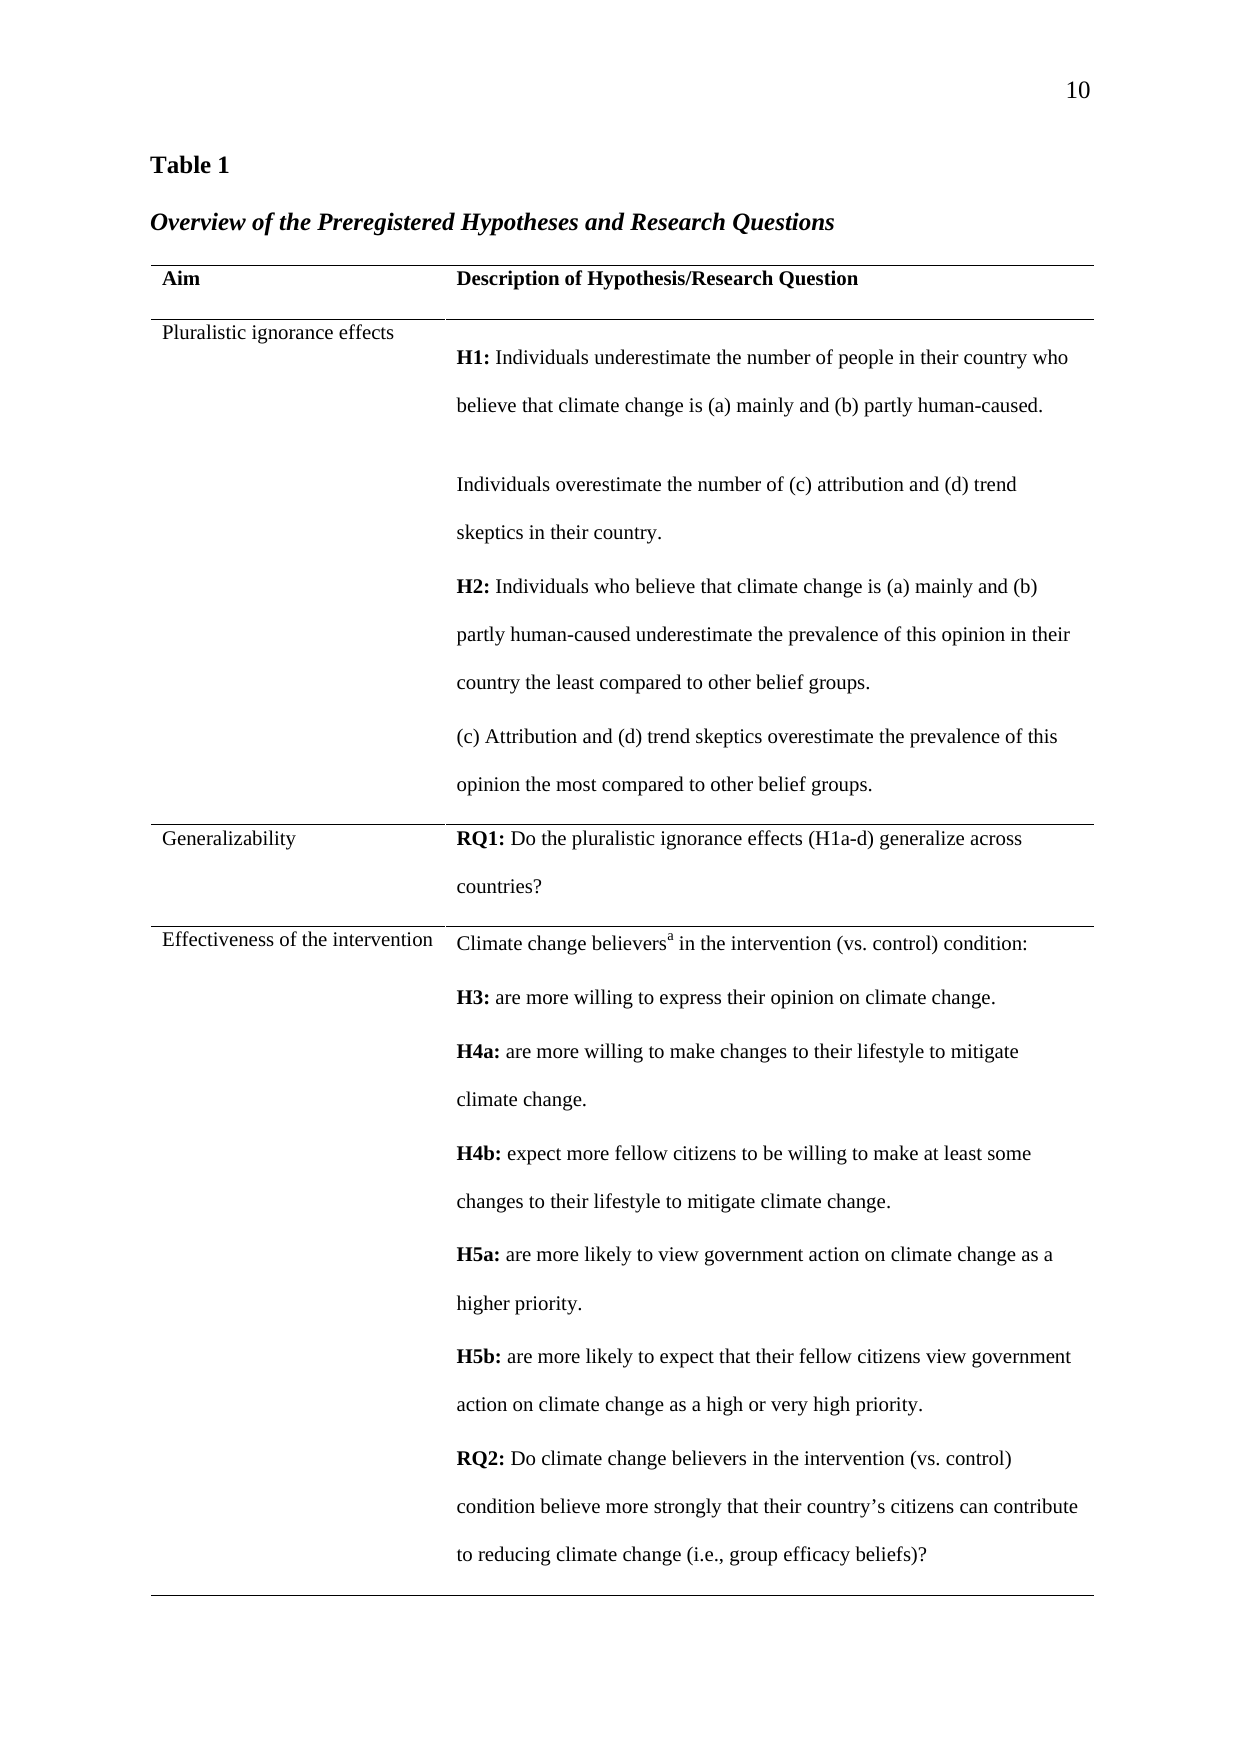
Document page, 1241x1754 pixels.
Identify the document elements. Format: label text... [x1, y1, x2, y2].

text Overview of the Preregistered Hypotheses and Research Questions [150, 207, 1090, 236]
table_cell H1: Individuals underestimate the number of people in their country who believe that climate change is (a) mainly and (b) partly human-caused. [446, 320, 1094, 471]
table_cell H5a: are more likely to view government action on climate change as a higher priority. [446, 1242, 1094, 1343]
table_cell H4a: are more willing to make changes to their lifestyle to mitigate climate change. [446, 1039, 1094, 1139]
table_cell Individuals overestimate the number of (c) attribution and (d) trend skeptics in their country. [446, 472, 1094, 572]
table_cell RQ1: Do the pluralistic ignorance effects (H1a-d) generalize across countries? [446, 825, 1094, 926]
table_cell (c) Attribution and (d) trend skeptics overestimate the prevalence of this opinion the most compared to other belief groups. [446, 724, 1094, 824]
table_header Description of Hypothesis/Research Question [446, 266, 1094, 319]
table_cell Climate change believersa in the intervention (vs. control) condition: H3: are more willing to express their opinion on climate change. [446, 927, 1094, 1037]
table_cell RQ2: Do climate change believers in the intervention (vs. control) condition believe more strongly that their country’s citizens can contribute to reducing climate change (i.e., group efficacy beliefs)? [446, 1446, 1094, 1595]
table_cell H5b: are more likely to expect that their fellow citizens view government action on climate change as a high or very high priority. [446, 1344, 1094, 1445]
table_cell H4b: expect more fellow citizens to be willing to make at least some changes to their lifestyle to mitigate climate change. [446, 1140, 1094, 1241]
table_cell H2: Individuals who believe that climate change is (a) mainly and (b) partly human-caused underestimate the prevalence of this opinion in their country the least compared to other belief groups. [446, 574, 1094, 722]
table_cell Generalizability [151, 825, 445, 926]
table_cell Pluralistic ignorance effects [151, 320, 445, 824]
table_cell Effectiveness of the intervention [151, 927, 445, 1595]
text Table 1 [150, 150, 1090, 179]
table_header Aim [151, 266, 445, 319]
